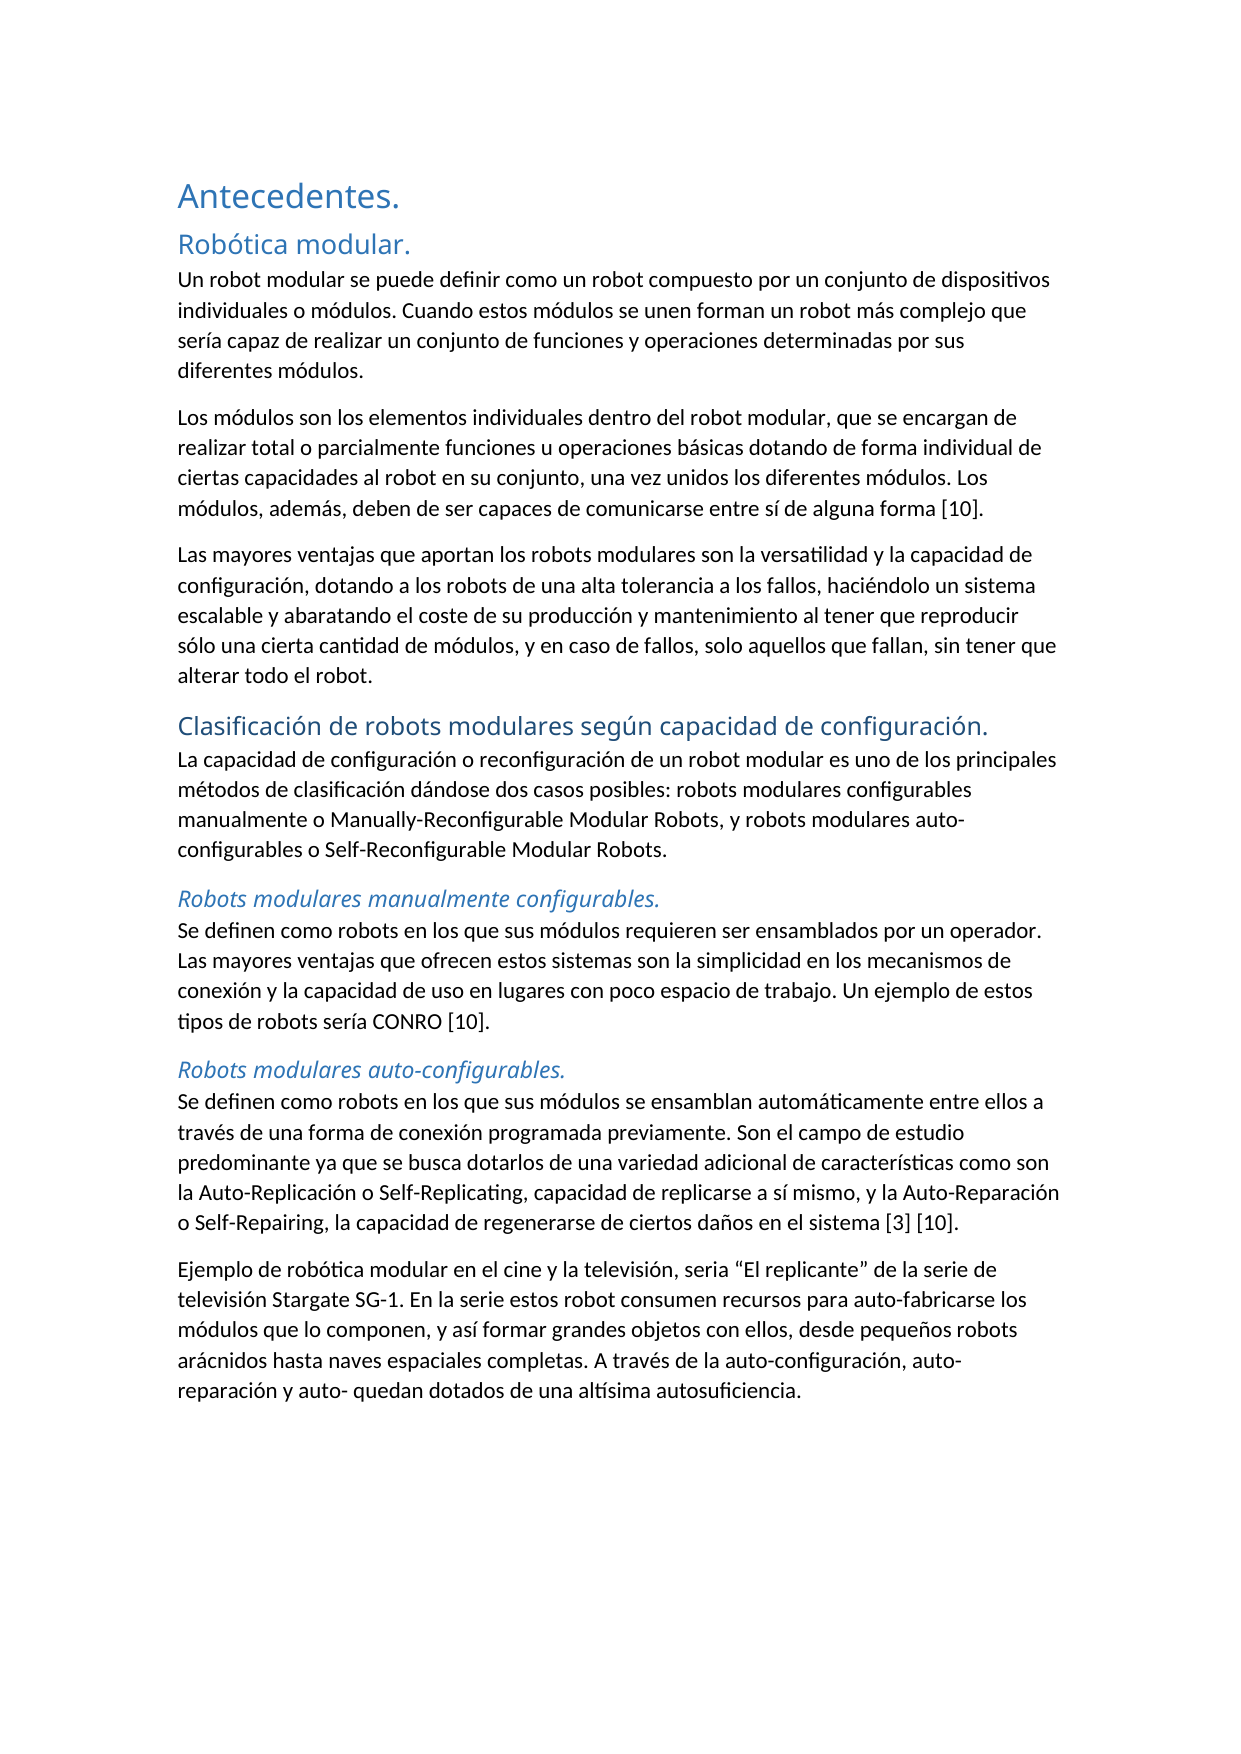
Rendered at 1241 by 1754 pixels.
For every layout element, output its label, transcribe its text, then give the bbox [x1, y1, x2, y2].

text Los módulos son los elementos individuales dentro del robot modular, que se encargan de realizar total o parcialmente funciones u operaciones básicas dotando de forma individual de ciertas capacidades al robot en su conjunto, una vez unidos los diferentes módulos. Los módulos, además, deben de ser capaces de comunicarse entre sí de alguna forma [10]. [177, 403, 1063, 522]
text Se definen como robots en los que sus módulos requieren ser ensamblados por un operador. Las mayores ventajas que ofrecen estos sistemas son la simplicidad en los mecanismos de conexión y la capacidad de uso en lugares con poco espacio de trabajo. Un ejemplo de estos tipos de robots sería CONRO [10]. [177, 916, 1063, 1035]
subtitle Robots modulares auto-configurables. [177, 1054, 1063, 1085]
subtitle Clasificación de robots modulares según capacidad de configuración. [177, 708, 1063, 742]
text Las mayores ventajas que aportan los robots modulares son la versatilidad y la capacidad de configuración, dotando a los robots de una alta tolerancia a los fallos, haciéndolo un sistema escalable y abaratando el coste de su producción y mantenimiento al tener que reproducir sólo una cierta cantidad de módulos, y en caso de fallos, solo aquellos que fallan, sin tener que alterar todo el robot. [177, 541, 1063, 689]
subtitle Robots modulares manualmente configurables. [177, 882, 1063, 914]
subtitle Antecedentes. [177, 173, 1063, 218]
text Se definen como robots en los que sus módulos se ensamblan automáticamente entre ellos a través de una forma de conexión programada previamente. Son el campo de estudio predominante ya que se busca dotarlos de una variedad adicional de características como son la Auto-Replicación o Self-Replicating, capacidad de replicarse a sí mismo, y la Auto-Reparación o Self-Repairing, la capacidad de regenerarse de ciertos daños en el sistema [3] [10]. [177, 1087, 1063, 1236]
text Un robot modular se puede definir como un robot compuesto por un conjunto de dispositivos individuales o módulos. Cuando estos módulos se unen forman un robot más complejo que sería capaz de realizar un conjunto de funciones y operaciones determinadas por sus diferentes módulos. [177, 266, 1063, 384]
subtitle Robótica modular. [177, 226, 1063, 263]
text La capacidad de configuración o reconfiguración de un robot modular es uno de los principales métodos de clasificación dándose dos casos posibles: robots modulares configurables manualmente o Manually-Reconfigurable Modular Robots, y robots modulares auto-configurables o Self-Reconfigurable Modular Robots. [177, 745, 1063, 864]
text Ejemplo de robótica modular en el cine y la televisión, seria “El replicante” de la serie de televisión Stargate SG-1. En la serie estos robot consumen recursos para auto-fabricarse los módulos que lo componen, y así formar grandes objetos con ellos, desde pequeños robots arácnidos hasta naves espaciales completas. A través de la auto-configuración, auto-reparación y auto- quedan dotados de una altísima autosuficiencia. [177, 1255, 1063, 1404]
